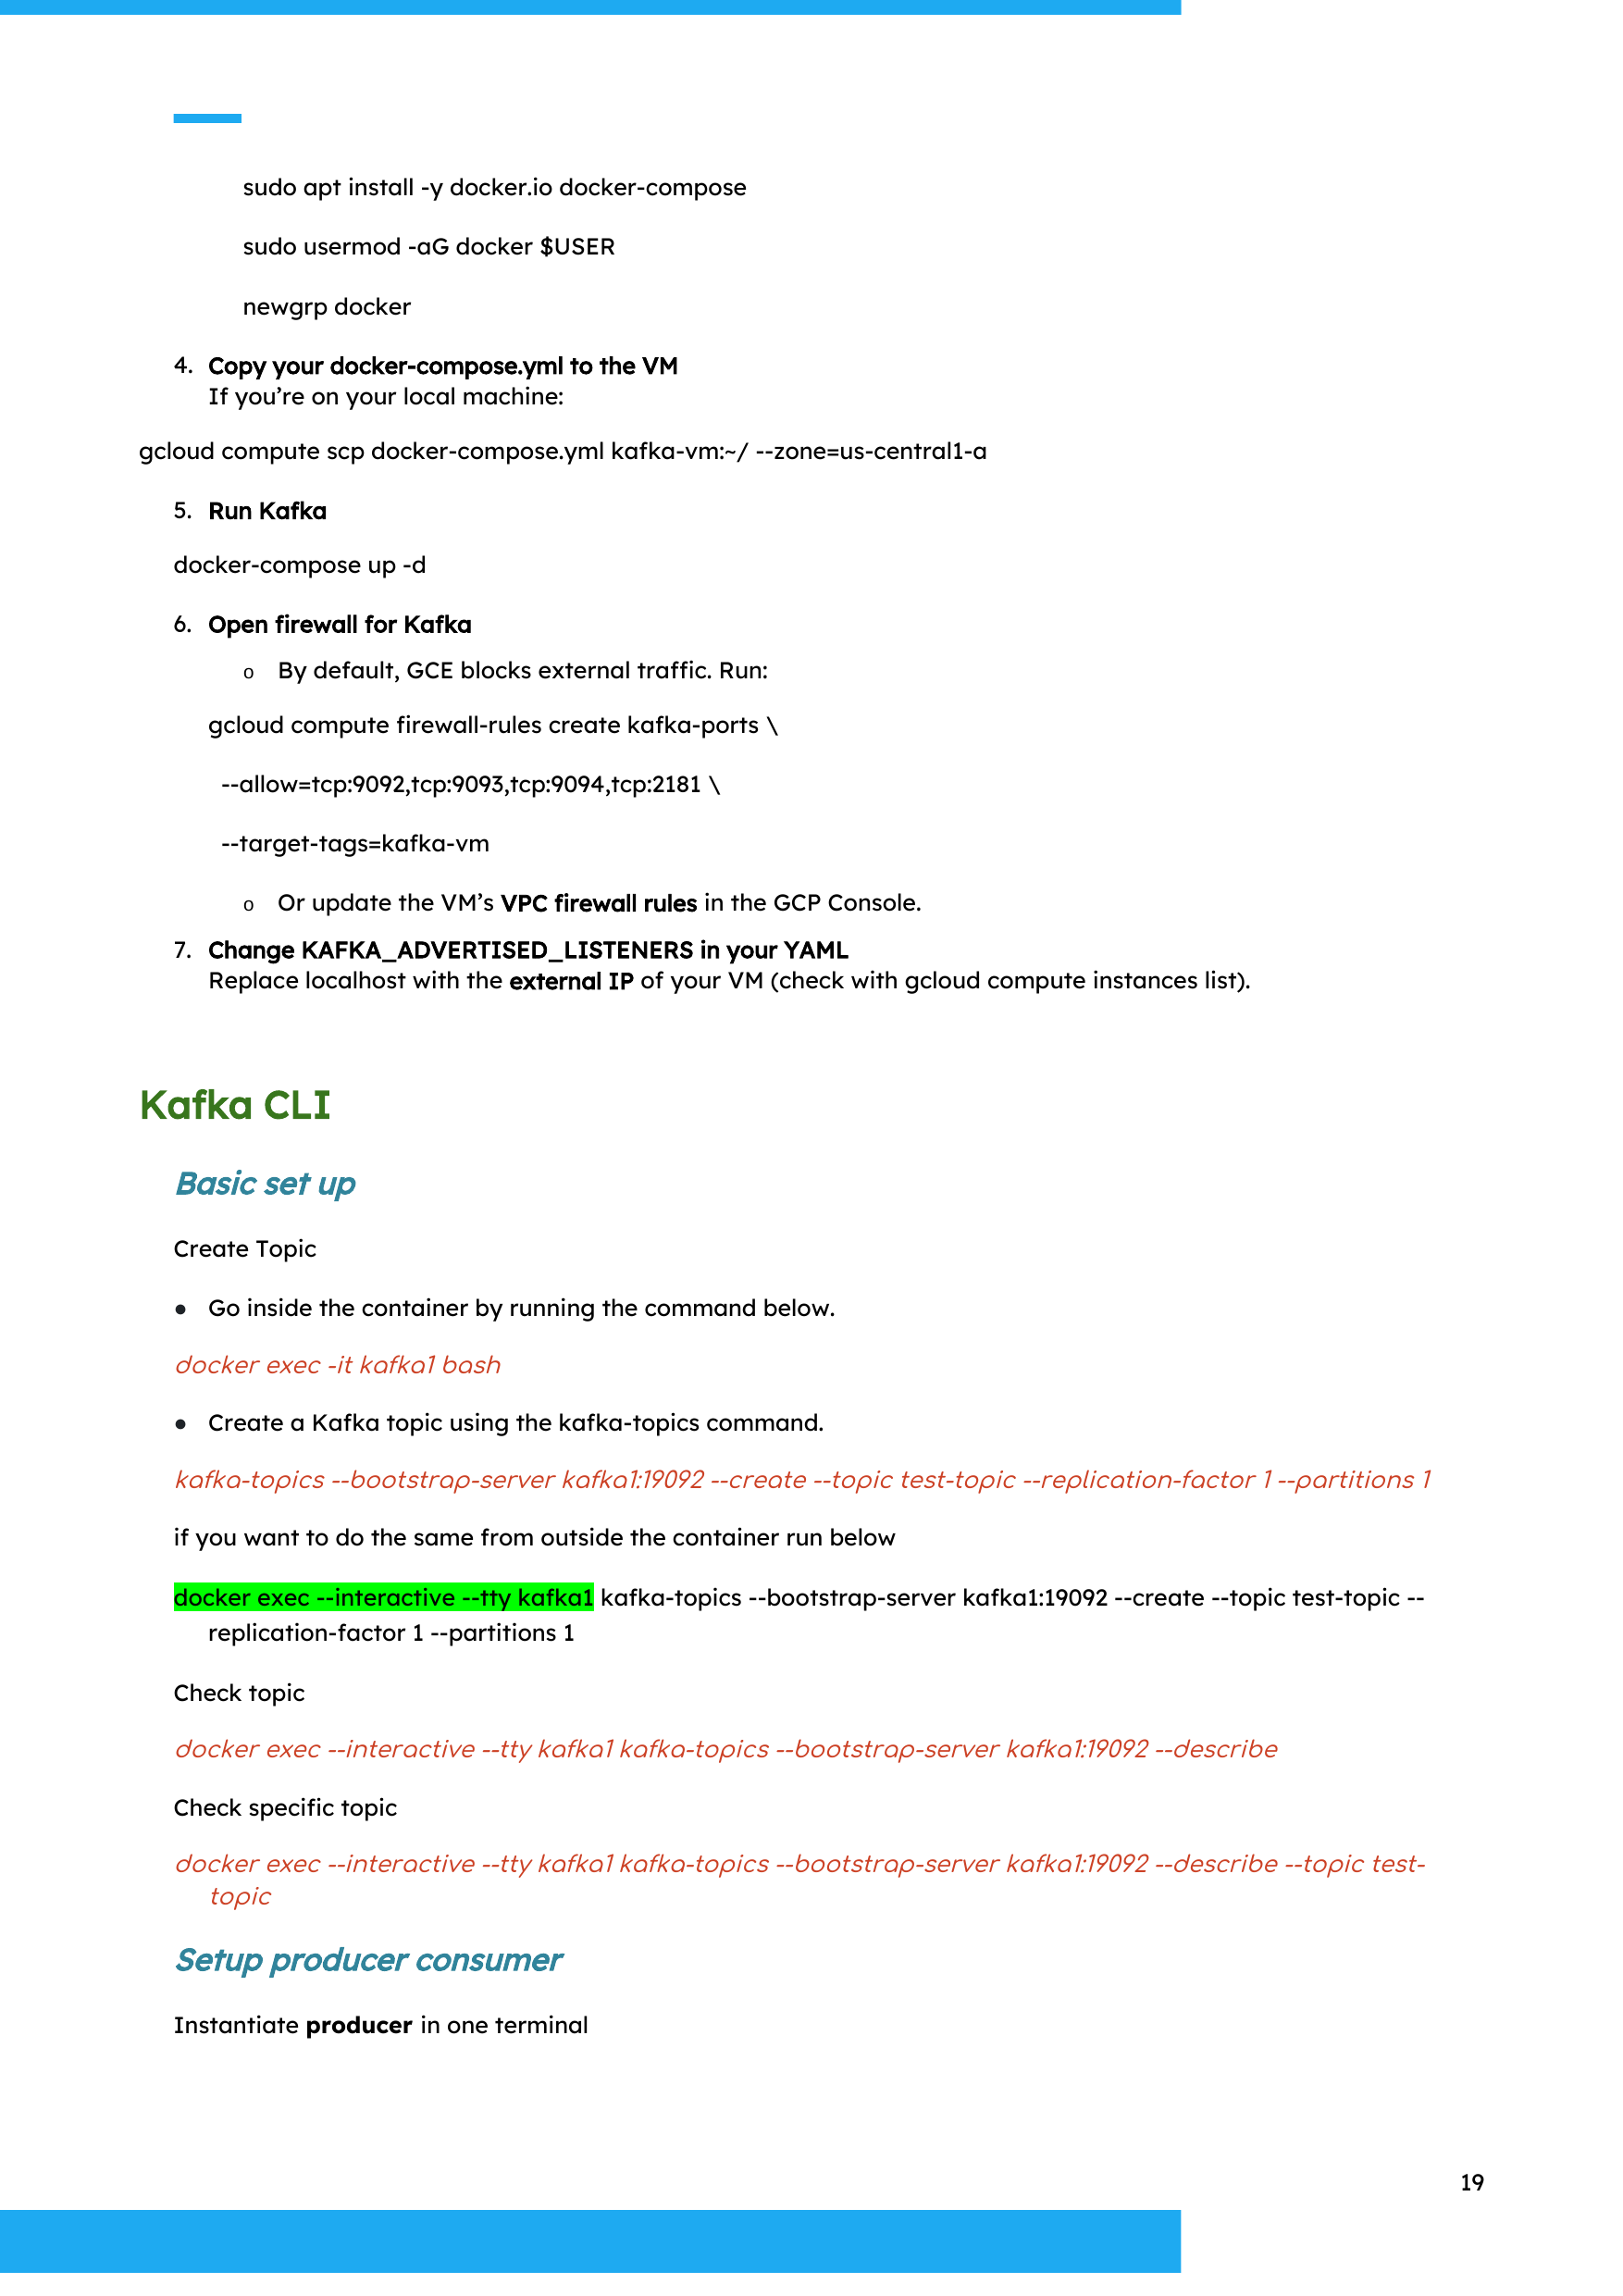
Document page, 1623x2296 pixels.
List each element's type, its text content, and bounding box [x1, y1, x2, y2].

text Create Topic [173, 1235, 1484, 1263]
text docker exec --interactive --tty kafka1 kafka-topics --bootstrap-server kafka1:19092 --create --topic test-topic --replication-factor 1 --partitions 1 [173, 1582, 1484, 1647]
text kafka-topics --bootstrap-server kafka1:19092 --create --topic test-topic --replication-factor 1 --partitions 1 [173, 1468, 1484, 1494]
list Go inside the container by running the command below. [173, 1294, 1484, 1322]
text --target-tags=kafka-vm [208, 829, 1484, 858]
text docker-compose up -d [173, 550, 1484, 579]
text docker exec --interactive --tty kafka1 kafka-topics --bootstrap-server kafka1:19092 --describe --topic test-topic [173, 1852, 1484, 1910]
text Check topic [173, 1678, 1484, 1706]
text Check specific topic [173, 1793, 1484, 1821]
subtitle Setup producer consumer [173, 1940, 1484, 1978]
list Create a Kafka topic using the kafka-topics command. [173, 1409, 1484, 1437]
text gcloud compute firewall-rules create kafka-ports \ [208, 710, 1484, 739]
picture [0, 0, 1182, 15]
picture [0, 2210, 1182, 2273]
text docker exec -it kafka1 bash [173, 1353, 1484, 1379]
picture [173, 114, 242, 123]
list Change KAFKA_ADVERTISED_LISTENERS in your YAML Replace localhost with the external IP of your VM (check with gcloud compute instances list). [173, 935, 1484, 995]
list Copy your docker-compose.yml to the VM If you’re on your local machine: [173, 351, 1484, 411]
subtitle Kafka CLI [139, 1080, 1484, 1128]
text sudo usermod -aG docker $USER [242, 232, 1484, 261]
list Or update the VM’s VPC firewall rules in the GCP Console. [242, 888, 1484, 917]
list Open firewall for Kafka [173, 609, 1484, 638]
text --allow=tcp:9092,tcp:9093,tcp:9094,tcp:2181 \ [208, 770, 1484, 799]
text gcloud compute scp docker-compose.yml kafka-vm:~/ --zone=us-central1-a [139, 436, 1484, 465]
subtitle Basic set up [173, 1163, 1484, 1201]
text if you want to do the same from outside the container run below [173, 1523, 1484, 1552]
list By default, GCE blocks external traffic. Run: [242, 656, 1484, 685]
text docker exec --interactive --tty kafka1 kafka-topics --bootstrap-server kafka1:19092 --describe [173, 1737, 1484, 1763]
text sudo apt install -y docker.io docker-compose [242, 173, 1484, 202]
text Instantiate producer in one terminal [173, 2011, 1484, 2040]
text newgrp docker [242, 292, 1484, 320]
list Run Kafka [173, 496, 1484, 525]
